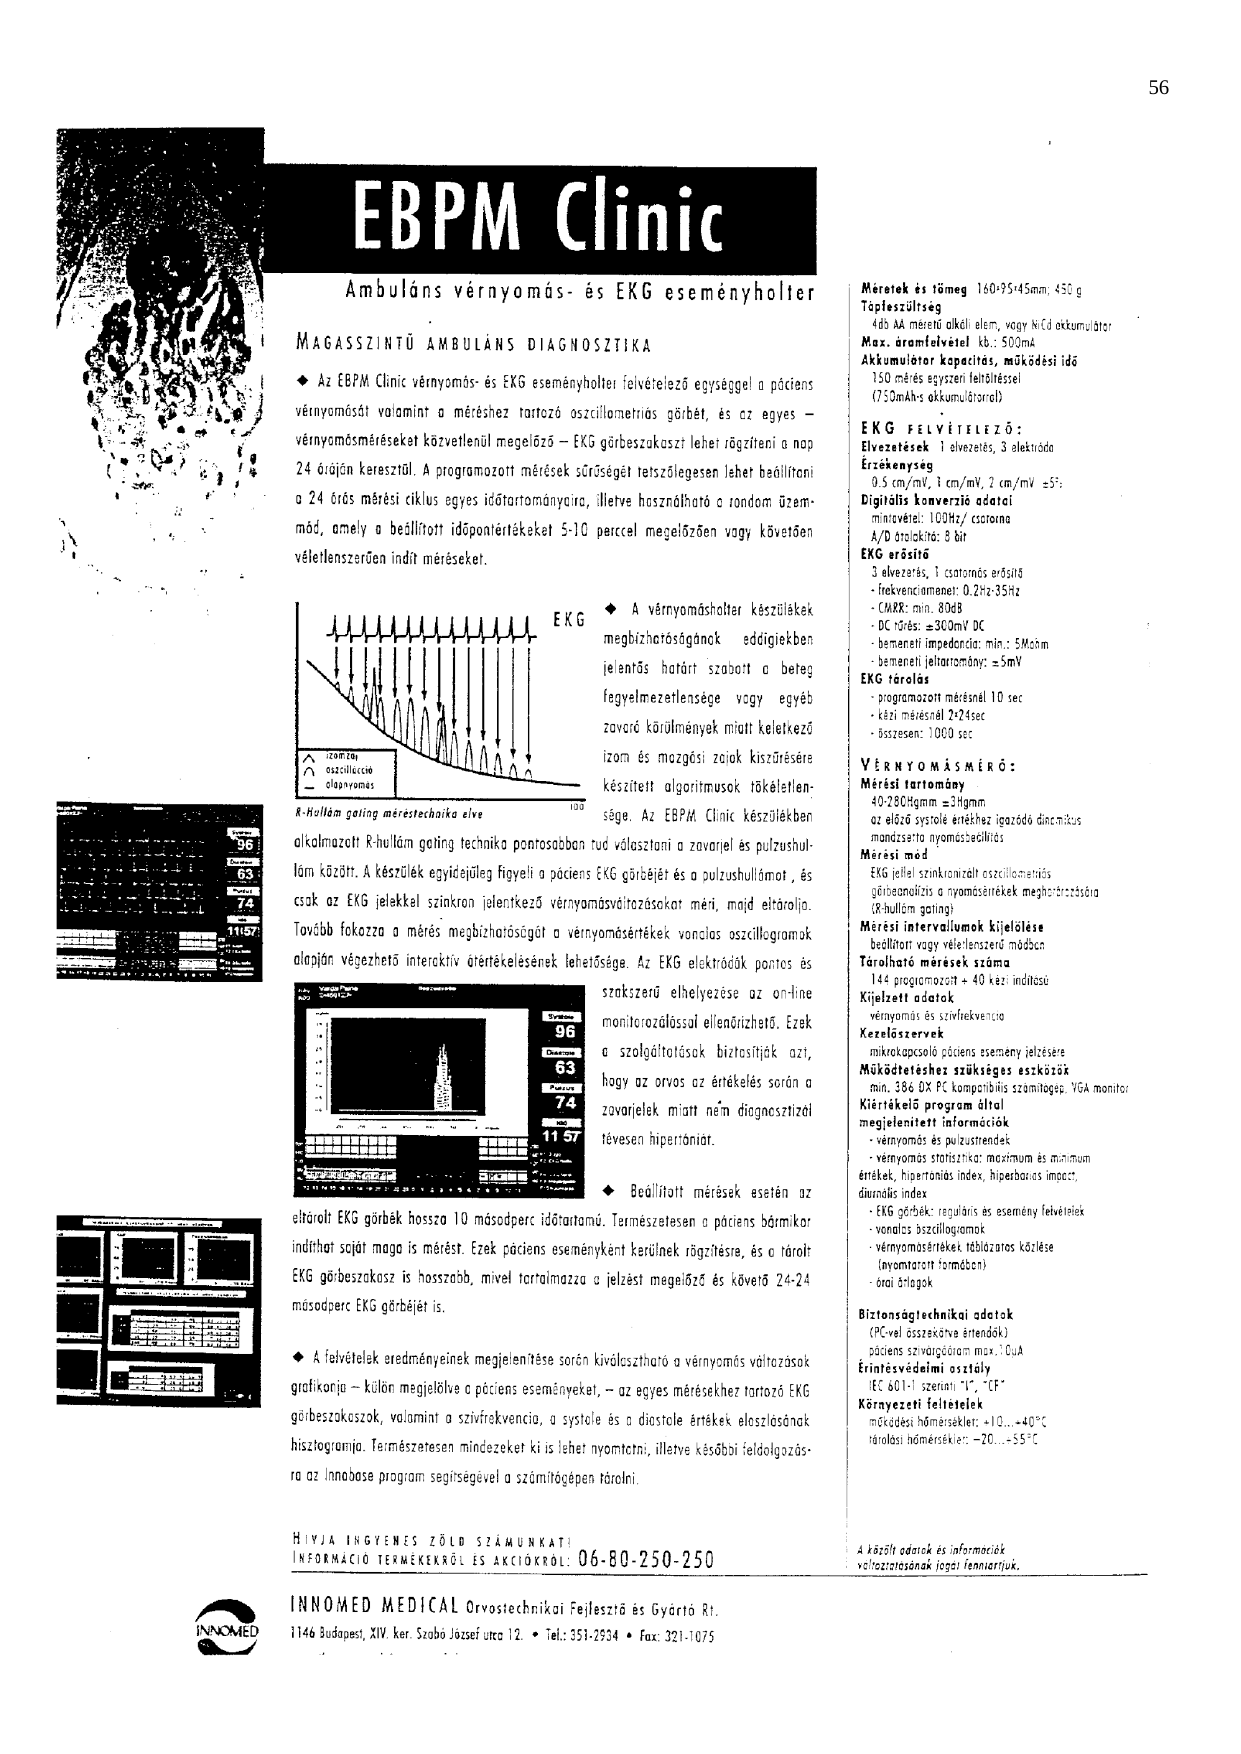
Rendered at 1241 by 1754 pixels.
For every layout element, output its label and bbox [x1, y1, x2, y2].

picture [56, 123, 1169, 1677]
